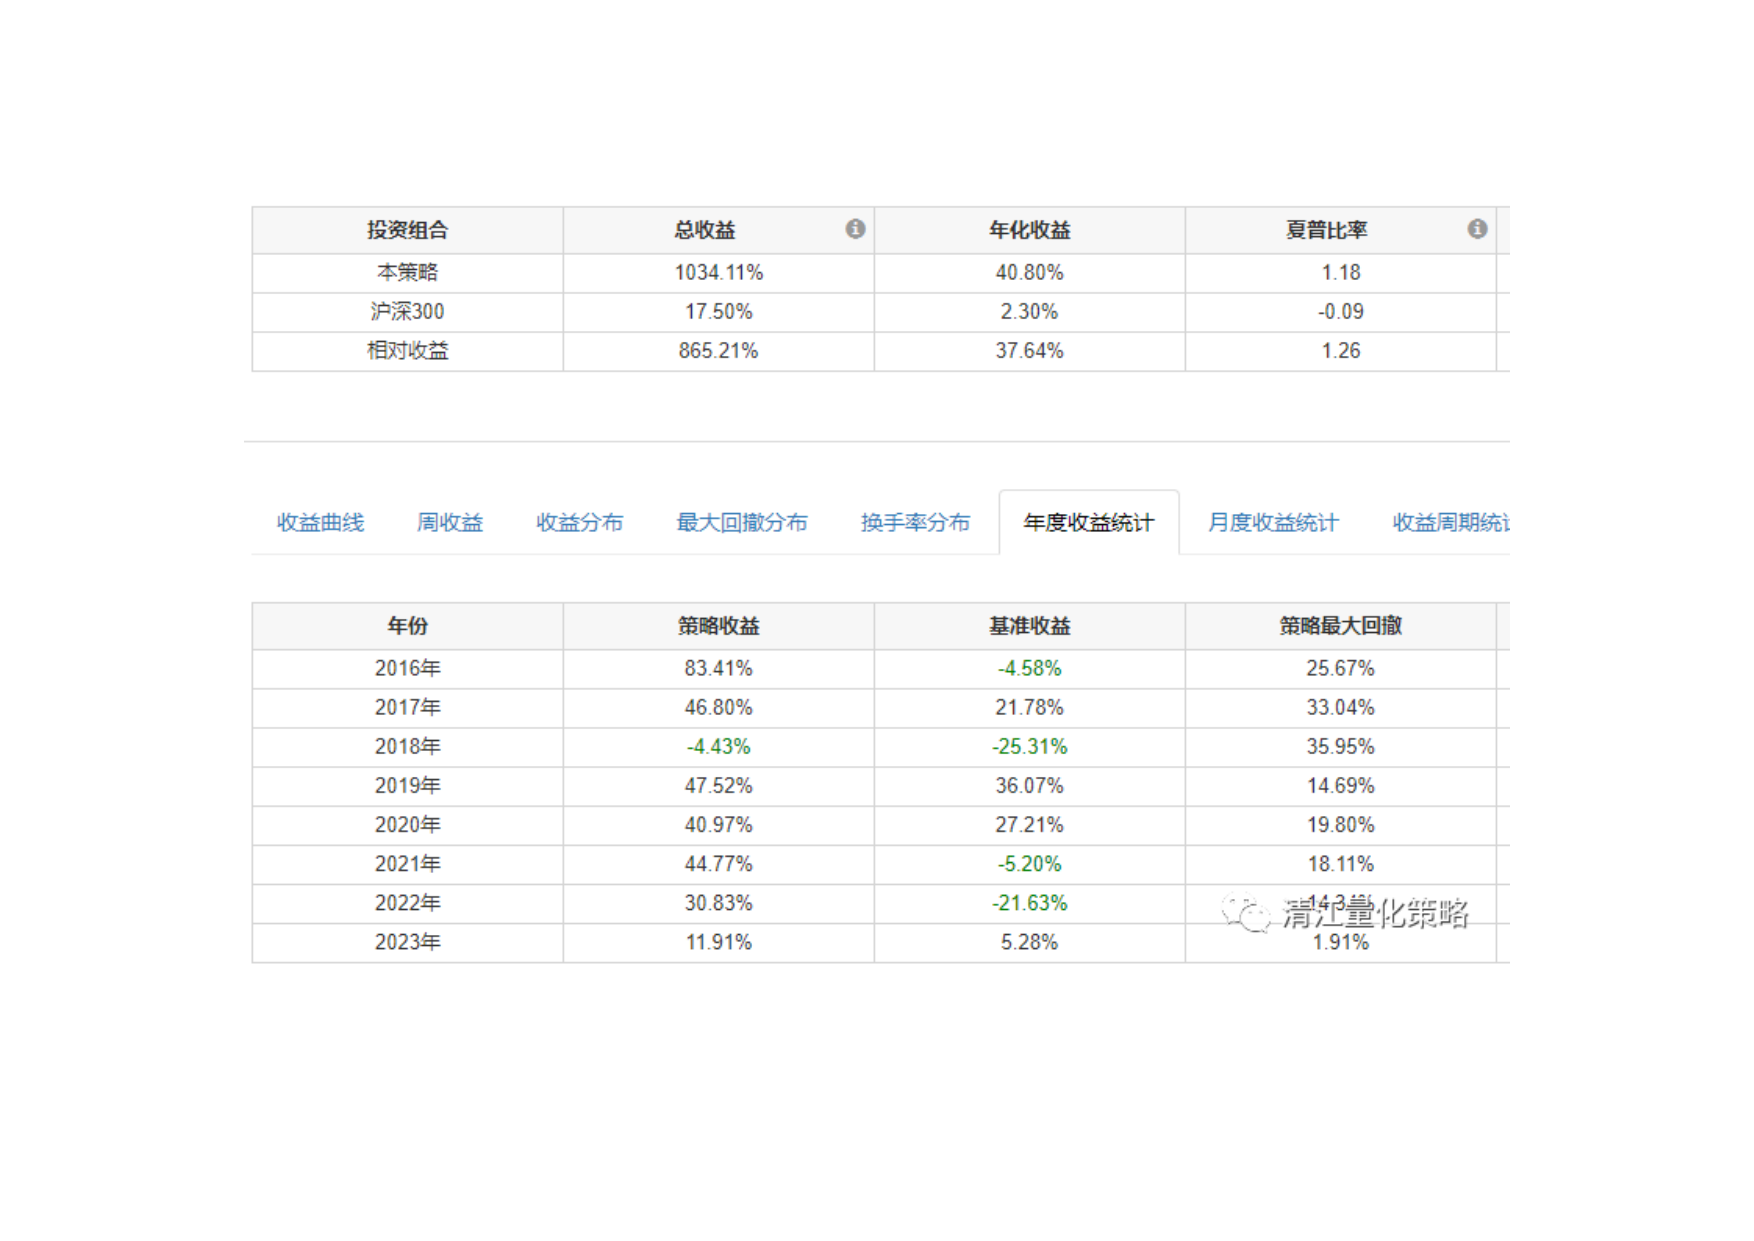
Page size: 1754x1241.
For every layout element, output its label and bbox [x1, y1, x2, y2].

picture [244, 197, 1510, 970]
